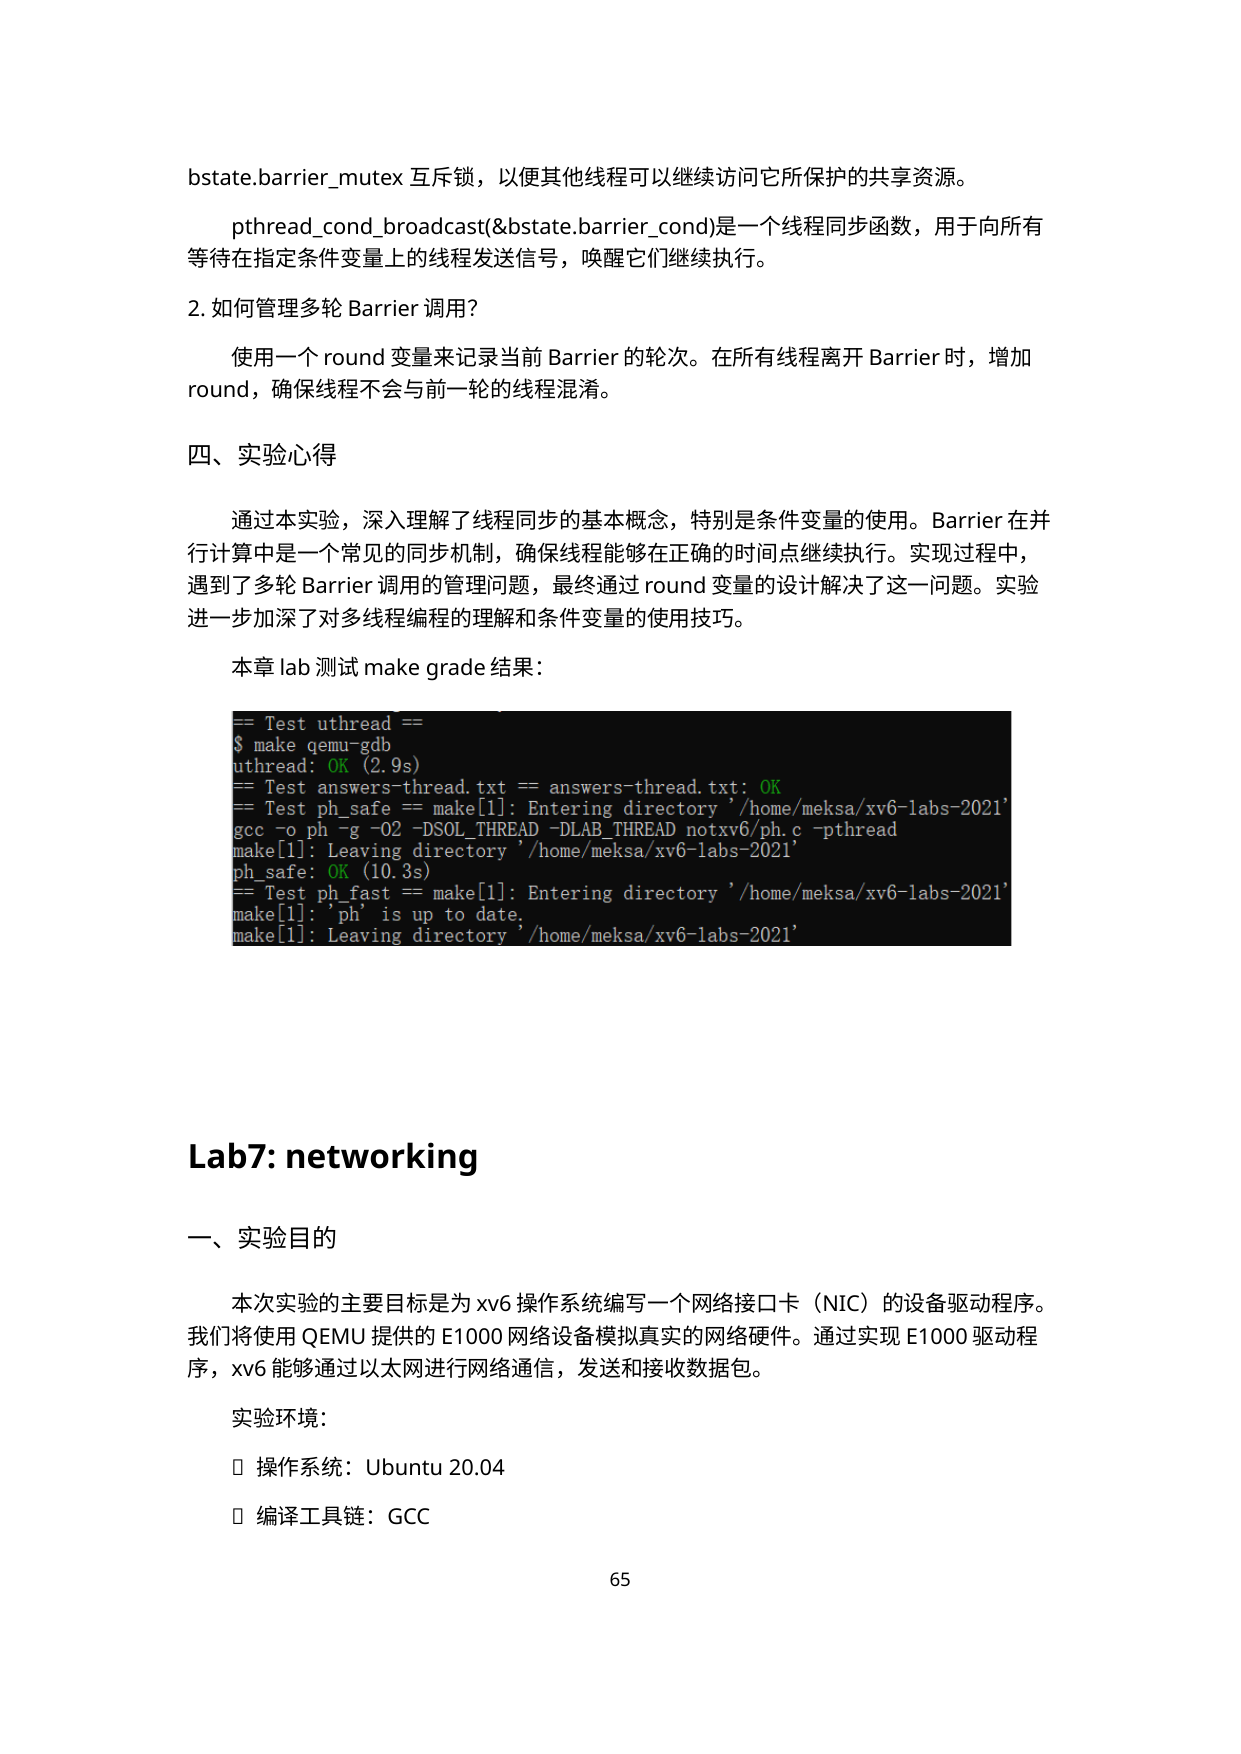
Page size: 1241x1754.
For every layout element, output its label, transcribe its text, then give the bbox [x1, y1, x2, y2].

text 本章lab测试make grade结果： [187, 649, 1053, 682]
text Lab7: networking [187, 1123, 1053, 1188]
text 通过本实验，深入理解了线程同步的基本概念，特别是条件变量的使用。Barrier在并行计算中是一个常见的同步机制，确保线程能够在正确的时间点继续执行。实现过程中，遇到了多轮Barrier调用的管理问题，最终通过round变量的设计解决了这一问题。实验进一步加深了对多线程编程的理解和条件变量的使用技巧。 [187, 503, 1053, 633]
text pthread_cond_broadcast(&bstate.barrier_cond)是一个线程同步函数，用于向所有等待在指定条件变量上的线程发送信号，唤醒它们继续执行。 [187, 208, 1053, 273]
text 实验环境： [187, 1400, 1053, 1433]
text 本次实验的主要目标是为xv6操作系统编写一个网络接口卡（NIC）的设备驱动程序。我们将使用QEMU提供的E1000网络设备模拟真实的网络硬件。通过实现E1000驱动程序，xv6能够通过以太网进行网络通信，发送和接收数据包。 [187, 1286, 1053, 1383]
text 四、实验心得 [187, 421, 1053, 486]
picture [231, 711, 1012, 946]
text 使用一个round变量来记录当前Barrier的轮次。在所有线程离开Barrier时，增加round，确保线程不会与前一轮的线程混淆。 [187, 339, 1053, 404]
text  操作系统：Ubuntu 20.04 [187, 1449, 1053, 1482]
text  编译工具链：GCC [187, 1498, 1053, 1531]
text 一、实验目的 [187, 1204, 1053, 1269]
text 2. 如何管理多轮Barrier调用？ [187, 290, 1053, 323]
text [187, 159, 1053, 192]
